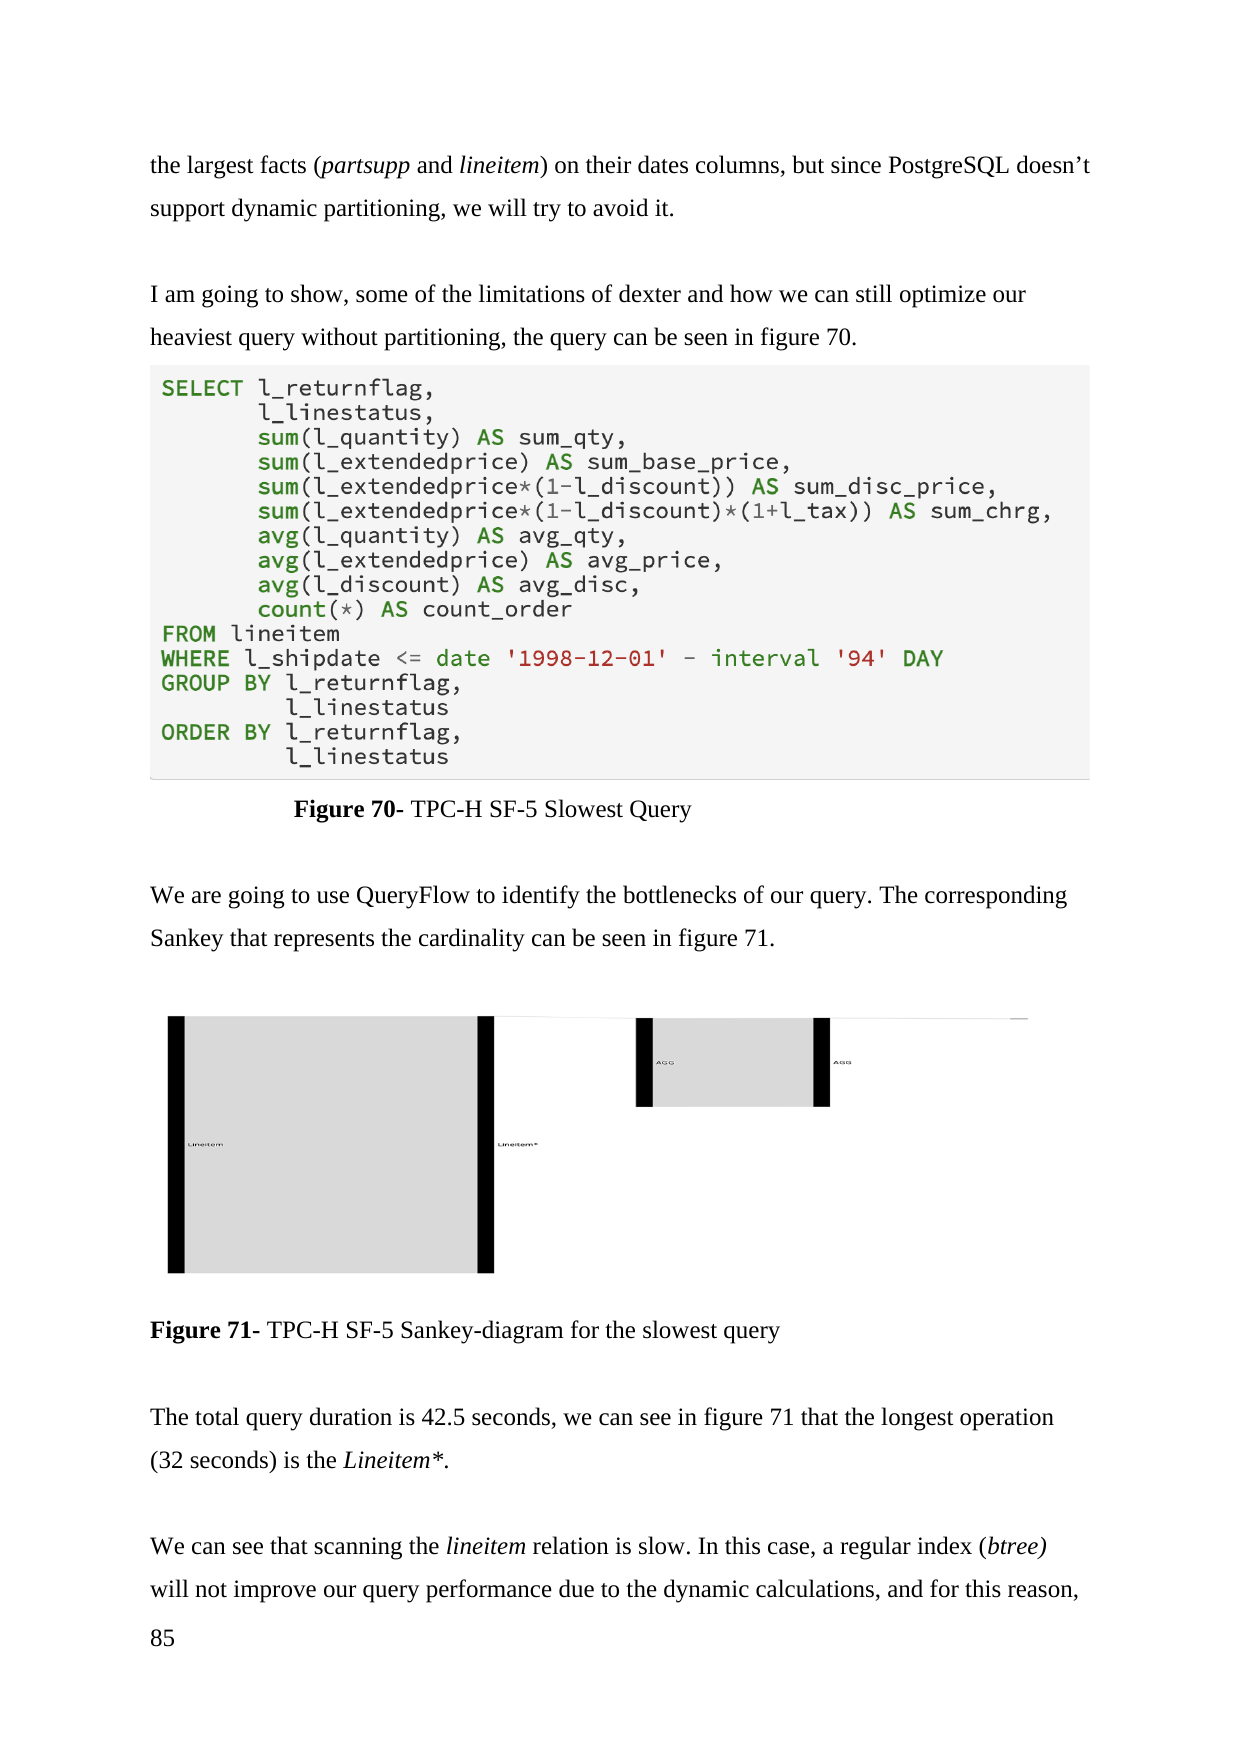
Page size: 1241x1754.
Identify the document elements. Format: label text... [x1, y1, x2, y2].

text Figure 70- TPC-H SF-5 Slowest Query We are going to use QueryFlow to identify the bottlenecks of our query. The corresponding Sankey that represents the cardinality can be seen in figure 71. [150, 794, 1090, 952]
text Figure 71- TPC-H SF-5 Sankey-diagram for the slowest query [150, 1316, 1090, 1344]
text The total query duration is 42.5 seconds, we can see in figure 71 that the longest operation (32 seconds) is the Lineitem*. [150, 1402, 1090, 1474]
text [150, 150, 1090, 222]
text I am going to show, some of the limitations of dexter and how we can still optimize our heaviest query without partitioning, the query can be seen in figure 70. [150, 279, 1090, 351]
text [150, 1531, 1090, 1603]
picture [150, 365, 1090, 780]
picture [150, 1009, 1090, 1302]
